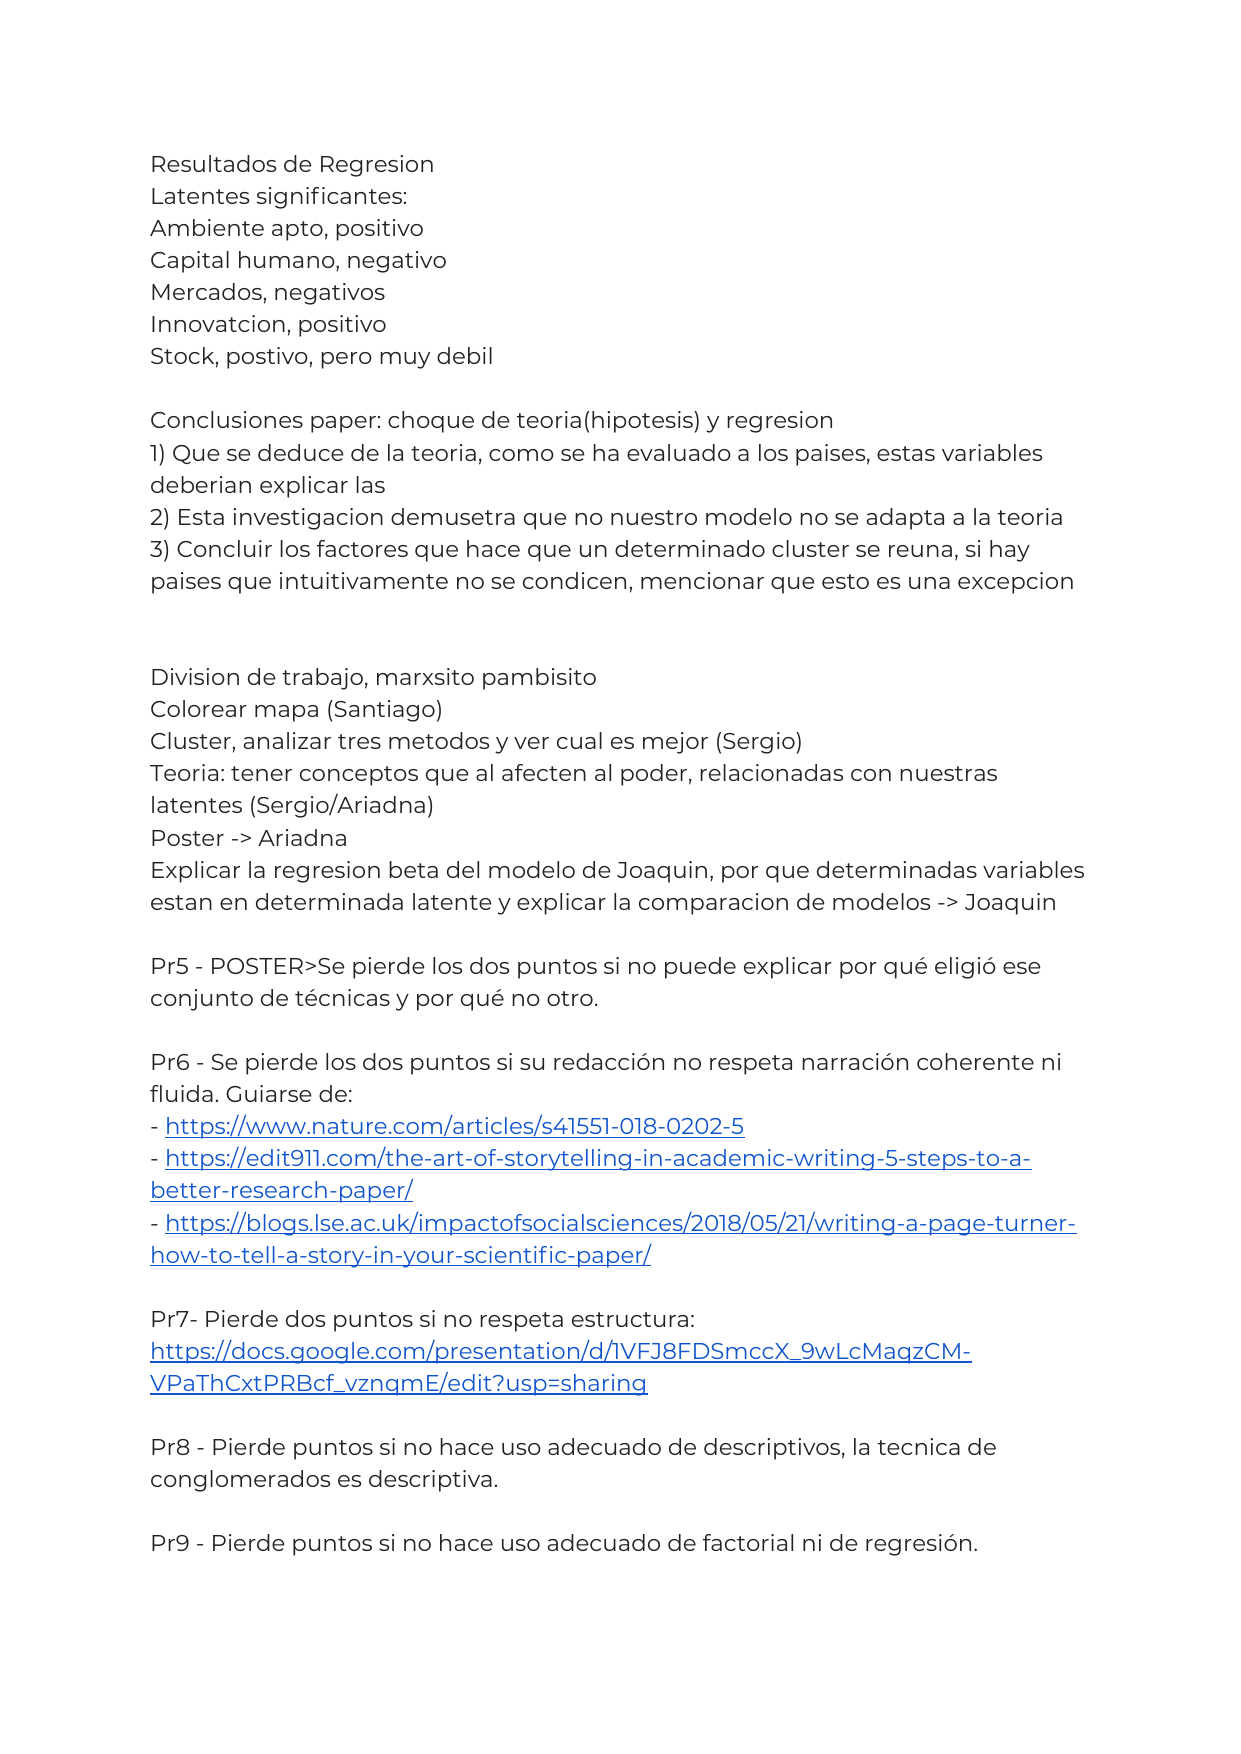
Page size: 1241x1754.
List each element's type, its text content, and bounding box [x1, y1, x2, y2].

text Latentes significantes: [150, 182, 1090, 210]
text - https://www.nature.com/articles/s41551-018-0202-5 [150, 1112, 1090, 1140]
text Resultados de Regresion [150, 150, 1090, 178]
text Pr8 - Pierde puntos si no hace uso adecuado de descriptivos, la tecnica de conglomerados es descriptiva. [150, 1433, 1090, 1493]
text - https://blogs.lse.ac.uk/impactofsocialsciences/2018/05/21/writing-a-page-turner-how-to-tell-a-story-in-your-scientific-paper/ [150, 1209, 1090, 1269]
text Pr5 - POSTER>Se pierde los dos puntos si no puede explicar por qué eligió ese conjunto de técnicas y por qué no otro. [150, 952, 1090, 1012]
text - https://edit911.com/the-art-of-storytelling-in-academic-writing-5-steps-to-a-better-research-paper/ [150, 1144, 1090, 1204]
text Mercados, negativos [150, 278, 1090, 306]
text 2) Esta investigacion demusetra que no nuestro modelo no se adapta a la teoria [150, 503, 1090, 531]
text Conclusiones paper: choque de teoria(hipotesis) y regresion [150, 407, 1090, 434]
text https://docs.google.com/presentation/d/1VFJ8FDSmccX_9wLcMaqzCM-VPaThCxtPRBcf_vznqmE/edit?usp=sharing [150, 1337, 1090, 1397]
text 1) Que se deduce de la teoria, como se ha evaluado a los paises, estas variables deberian explicar las [150, 439, 1090, 499]
text Pr6 - Se pierde los dos puntos si su redacción no respeta narración coherente ni fluida. Guiarse de: [150, 1048, 1090, 1108]
text Division de trabajo, marxsito pambisito [150, 663, 1090, 691]
text 3) Concluir los factores que hace que un determinado cluster se reuna, si hay paises que intuitivamente no se condicen, mencionar que esto es una excepcion [150, 535, 1090, 595]
text Stock, postivo, pero muy debil [150, 342, 1090, 370]
text Poster -> Ariadna [150, 824, 1090, 852]
text Teoria: tener conceptos que al afecten al poder, relacionadas con nuestras latentes (Sergio/Ariadna) [150, 759, 1090, 819]
text Pr9 - Pierde puntos si no hace uso adecuado de factorial ni de regresión. [150, 1529, 1090, 1557]
text Explicar la regresion beta del modelo de Joaquin, por que determinadas variables estan en determinada latente y explicar la comparacion de modelos -> Joaquin [150, 856, 1090, 916]
text Cluster, analizar tres metodos y ver cual es mejor (Sergio) [150, 727, 1090, 755]
text Ambiente apto, positivo [150, 214, 1090, 242]
text Innovatcion, positivo [150, 310, 1090, 338]
text Colorear mapa (Santiago) [150, 695, 1090, 723]
text Capital humano, negativo [150, 246, 1090, 274]
text Pr7- Pierde dos puntos si no respeta estructura: [150, 1305, 1090, 1333]
